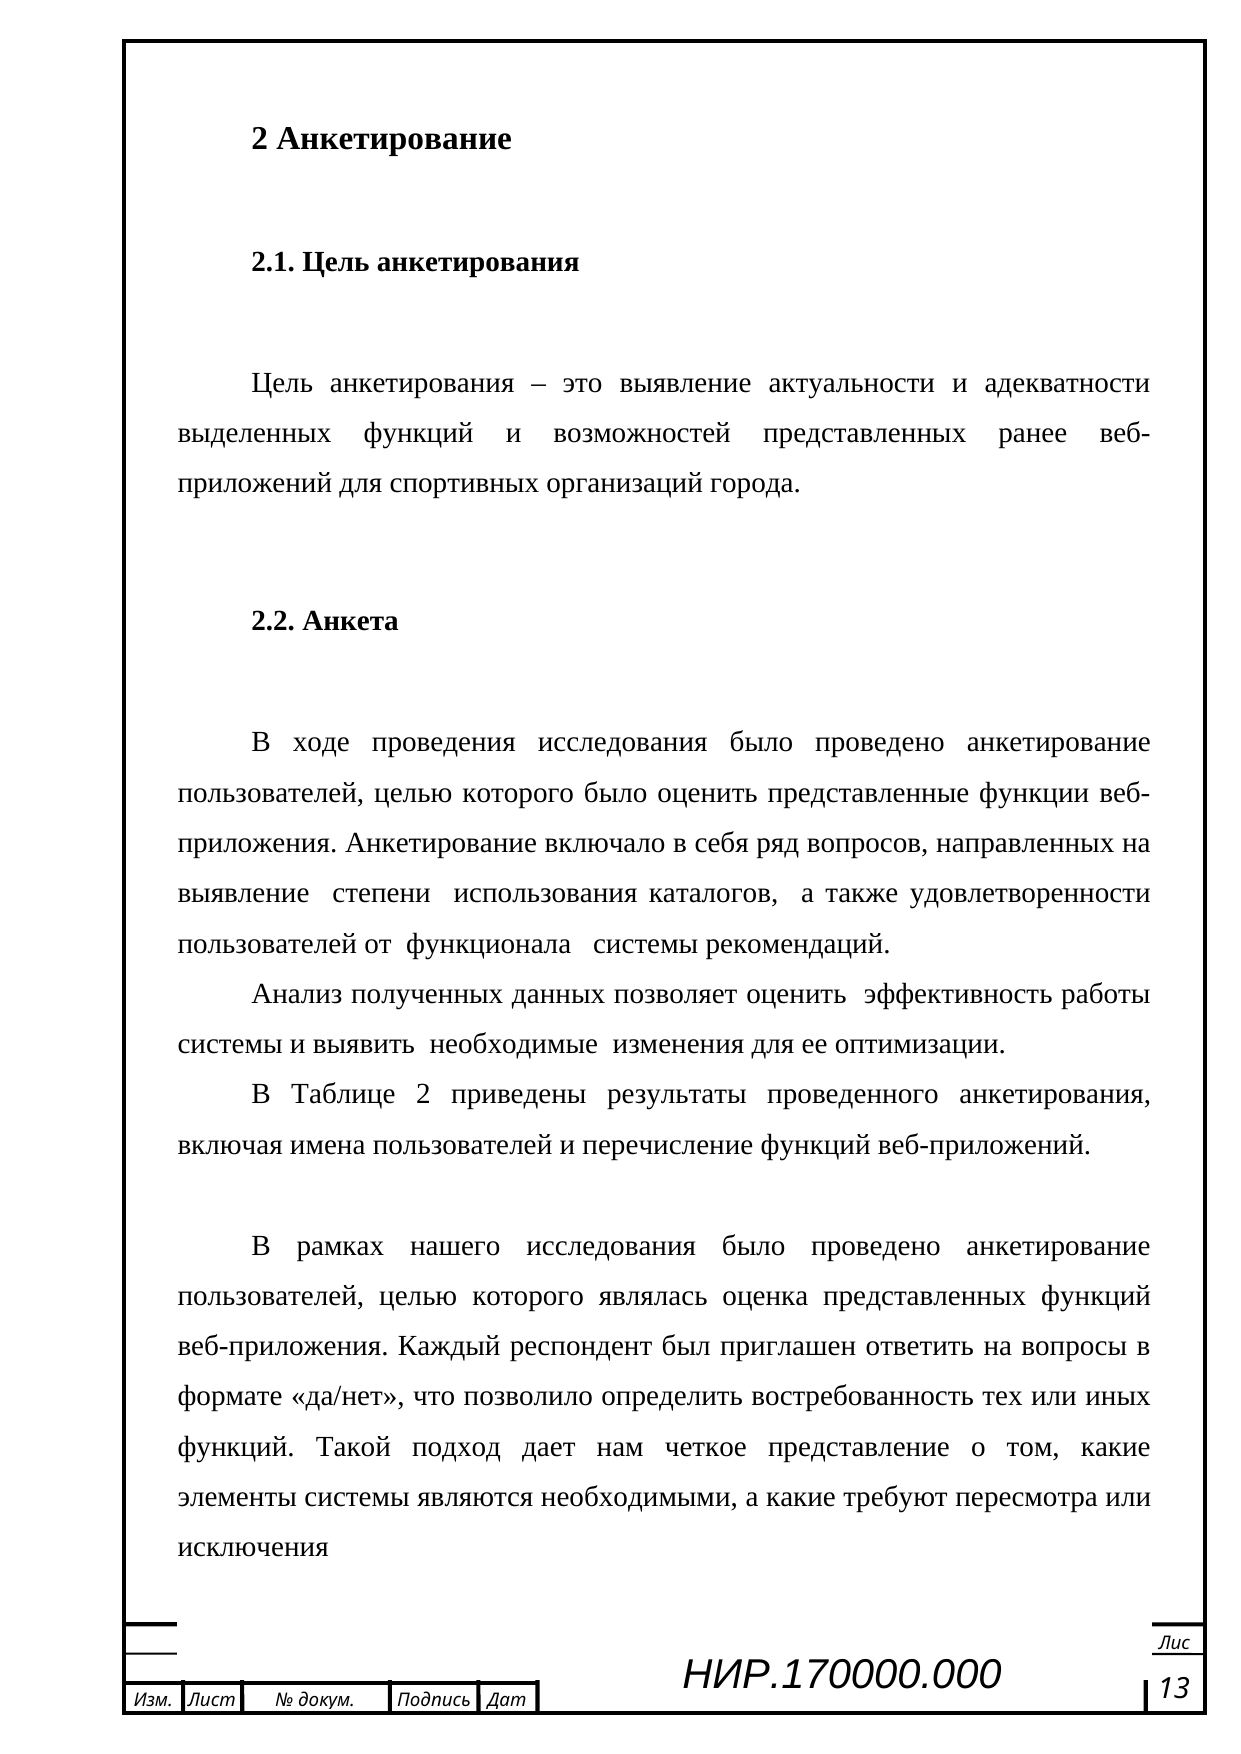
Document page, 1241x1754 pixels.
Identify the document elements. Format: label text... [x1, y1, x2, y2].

subtitle 2.1. Цель анкетирования [177, 244, 1152, 277]
text В рамках нашего исследования было проведено анкетирование пользователей, целью которого являлась оценка представленных функций веб-приложения. Каждый респондент был приглашен ответить на вопросы в формате «да/нет», что позволило определить востребованность тех или иных функций. Такой подход дает нам четкое представление о том, какие элементы системы являются необходимыми, а какие требуют пересмотра или исключения [177, 1228, 1152, 1563]
subtitle 2 Анкетирование [177, 118, 1152, 156]
text Анализ полученных данных позволяет оценить эффективность работы системы и выявить необходимые изменения для ее оптимизации. [177, 976, 1152, 1060]
text В ходе проведения исследования было проведено анкетирование пользователей, целью которого было оценить представленные функции веб-приложения. Анкетирование включало в себя ряд вопросов, направленных на выявление степени использования каталогов, а также удовлетворенности пользователей от функционала системы рекомендаций. [177, 724, 1152, 959]
text В Таблице 2 приведены результаты проведенного анкетирования, включая имена пользователей и перечисление функций веб-приложений. [177, 1077, 1152, 1161]
subtitle 2.2. Анкета [177, 603, 1152, 637]
text Цель анкетирования – это выявление актуальности и адекватности выделенных функций и возможностей представленных ранее веб-приложений для спортивных организаций города. [177, 365, 1152, 499]
